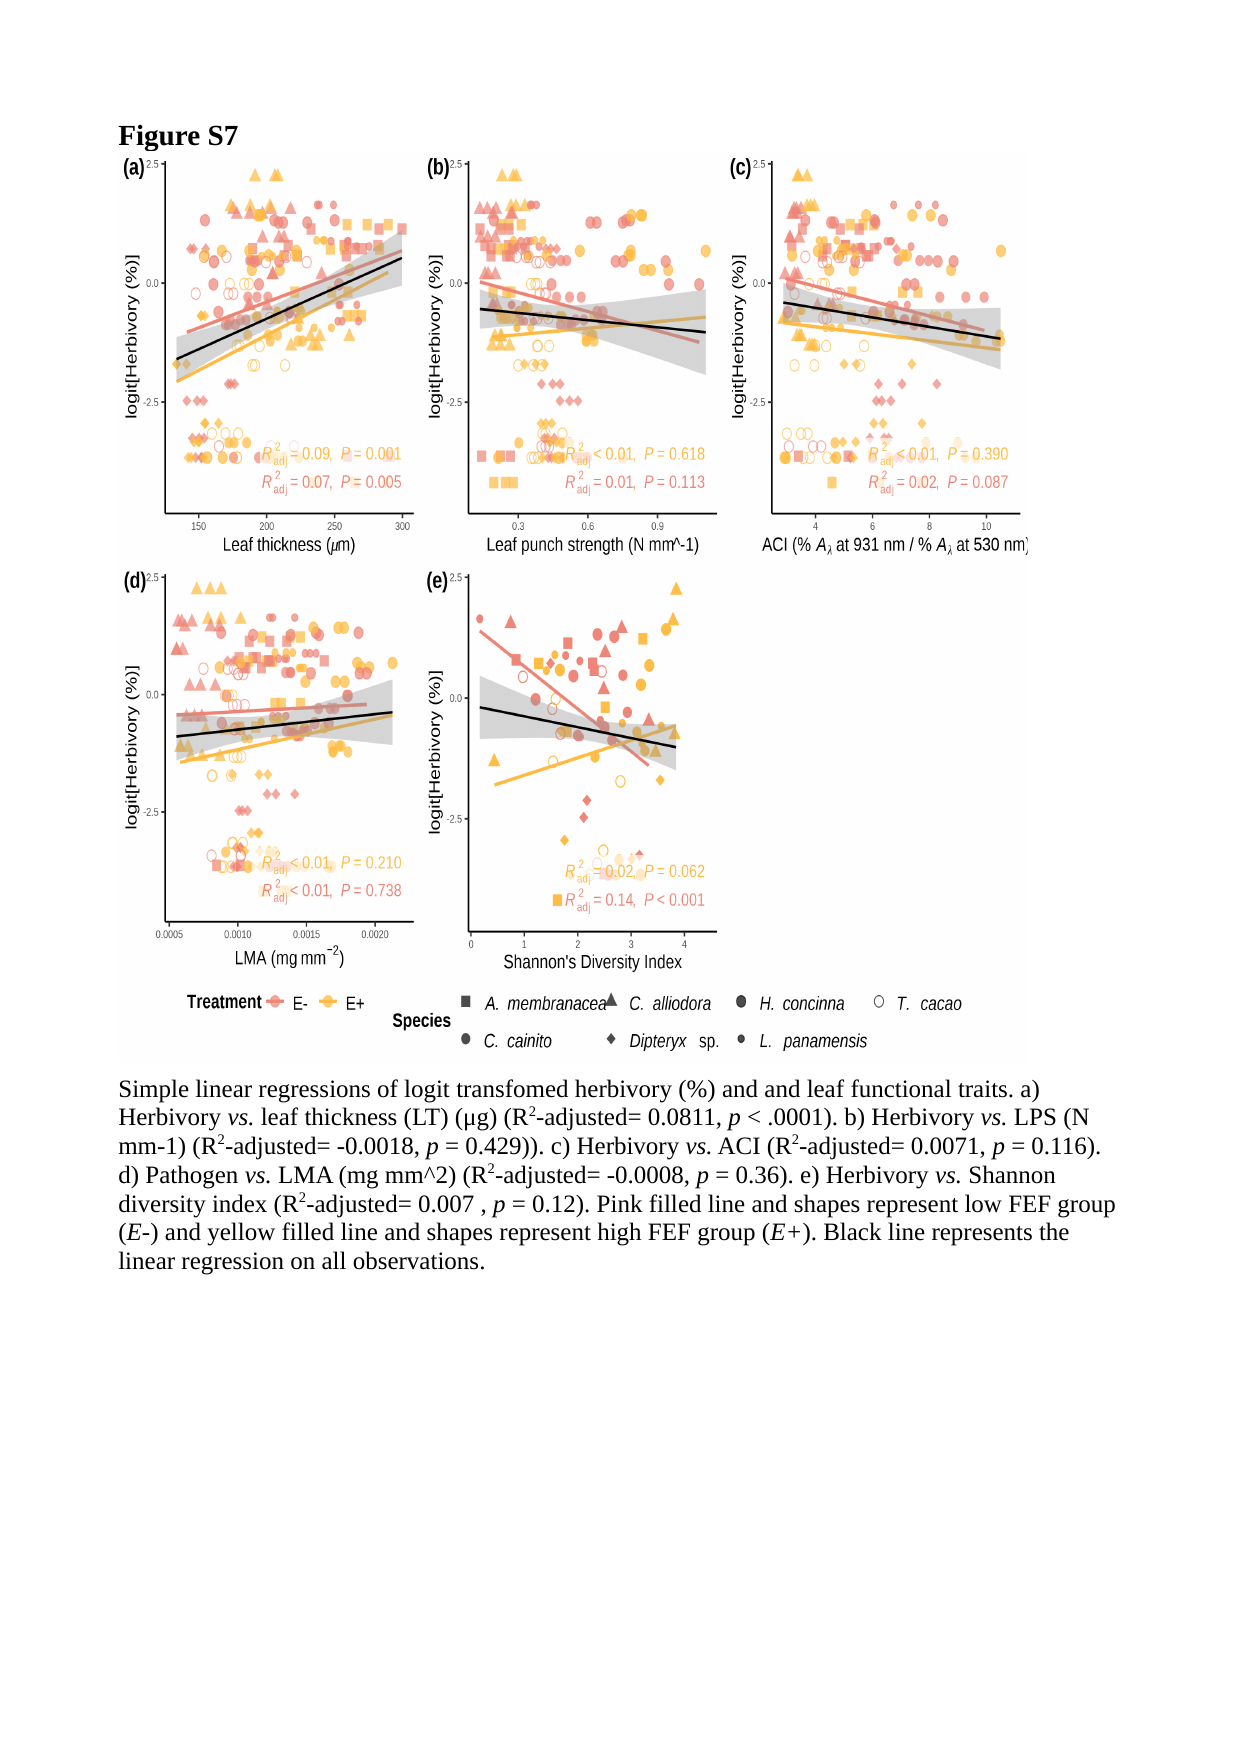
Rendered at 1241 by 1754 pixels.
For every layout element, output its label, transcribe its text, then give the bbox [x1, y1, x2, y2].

picture [118, 151, 1028, 1062]
text Simple linear regressions of logit transfomed herbivory (%) and and leaf functional traits. a) Herbivory vs. leaf thickness (LT) (μg) (R2-adjusted= 0.0811, p < .0001). b) Herbivory vs. LPS (N mm-1) (R2-adjusted= -0.0018, p = 0.429)). c) Herbivory vs. ACI (R2-adjusted= 0.0071, p = 0.116). d) Pathogen vs. LMA (mg mm^2) (R2-adjusted= -0.0008, p = 0.36). e) Herbivory vs. Shannon diversity index (R2-adjusted= 0.007 , p = 0.12). Pink filled line and shapes represent low FEF group (E-) and yellow filled line and shapes represent high FEF group (E+). Black line represents the linear regression on all observations. [118, 1074, 1122, 1275]
subtitle Figure S7 [118, 118, 1122, 152]
